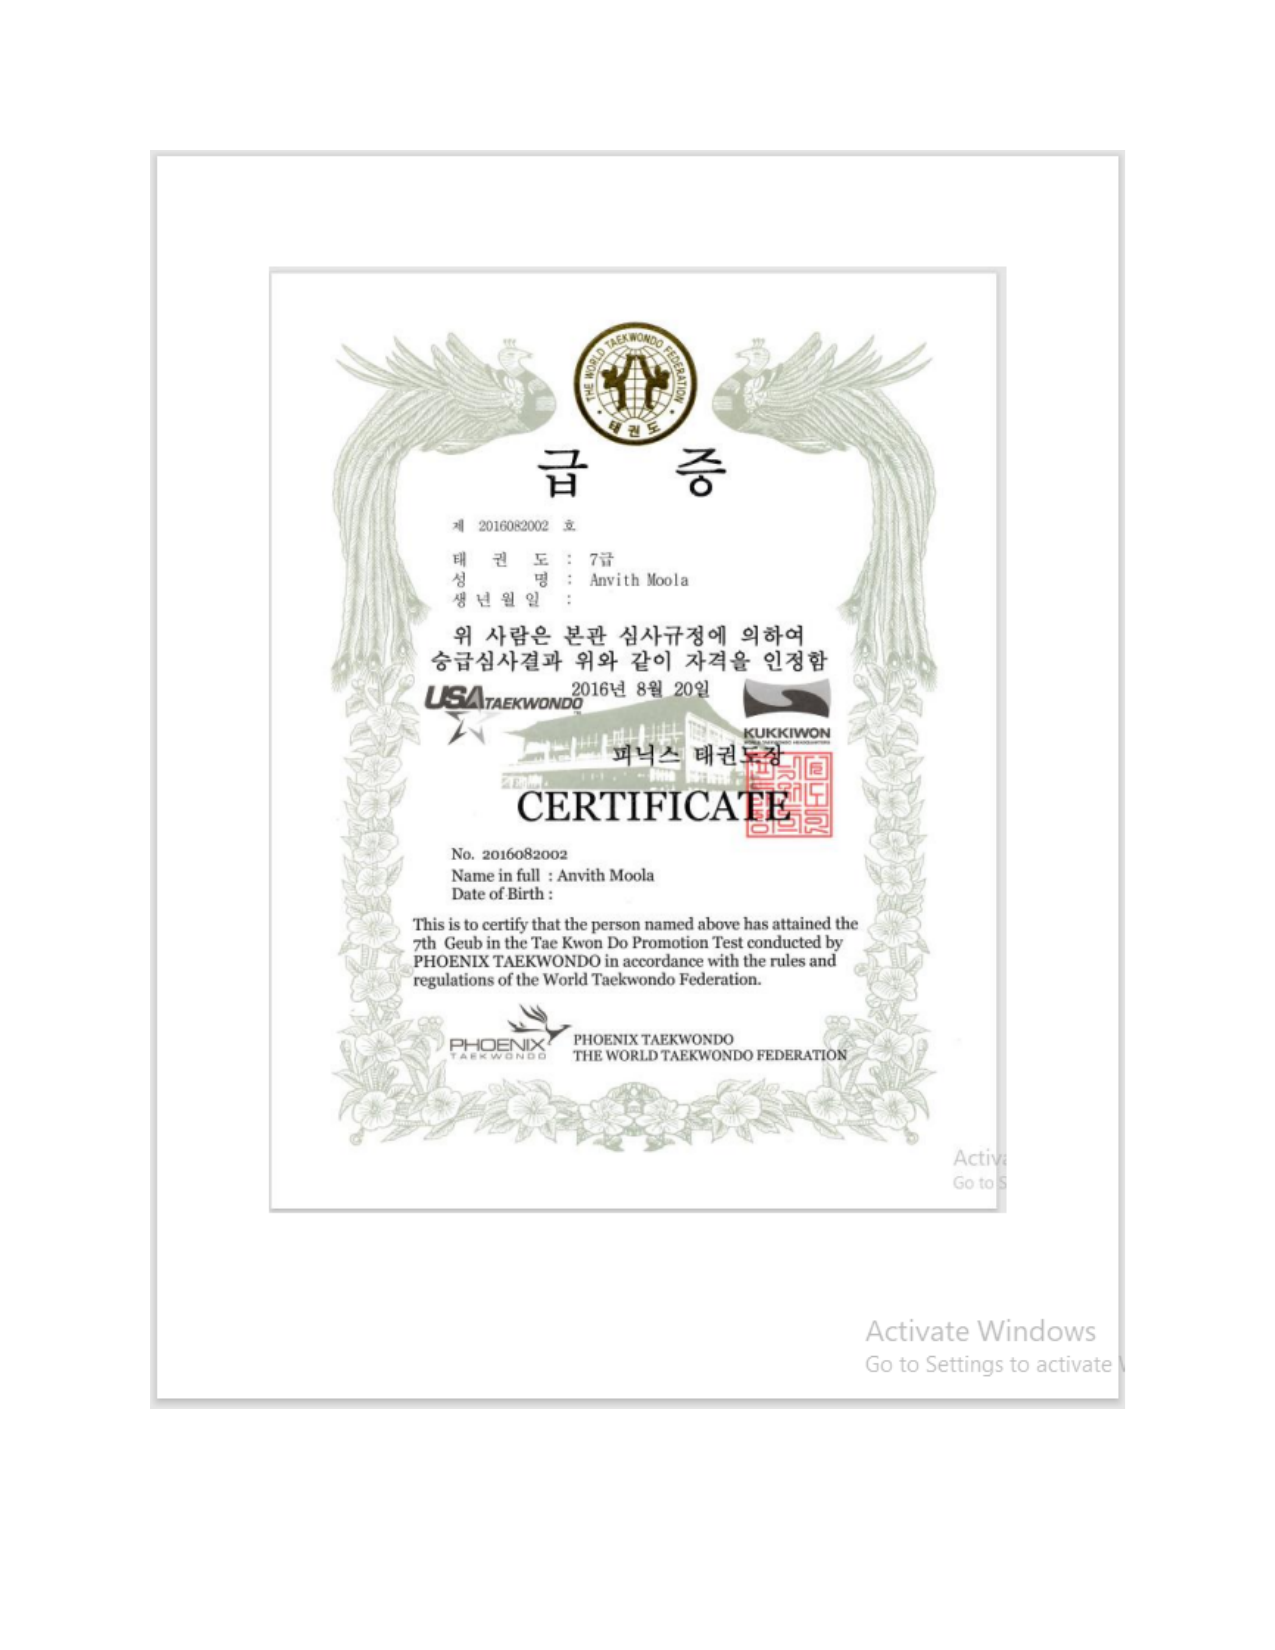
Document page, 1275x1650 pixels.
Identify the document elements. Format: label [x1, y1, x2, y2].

picture [150, 150, 1125, 1409]
